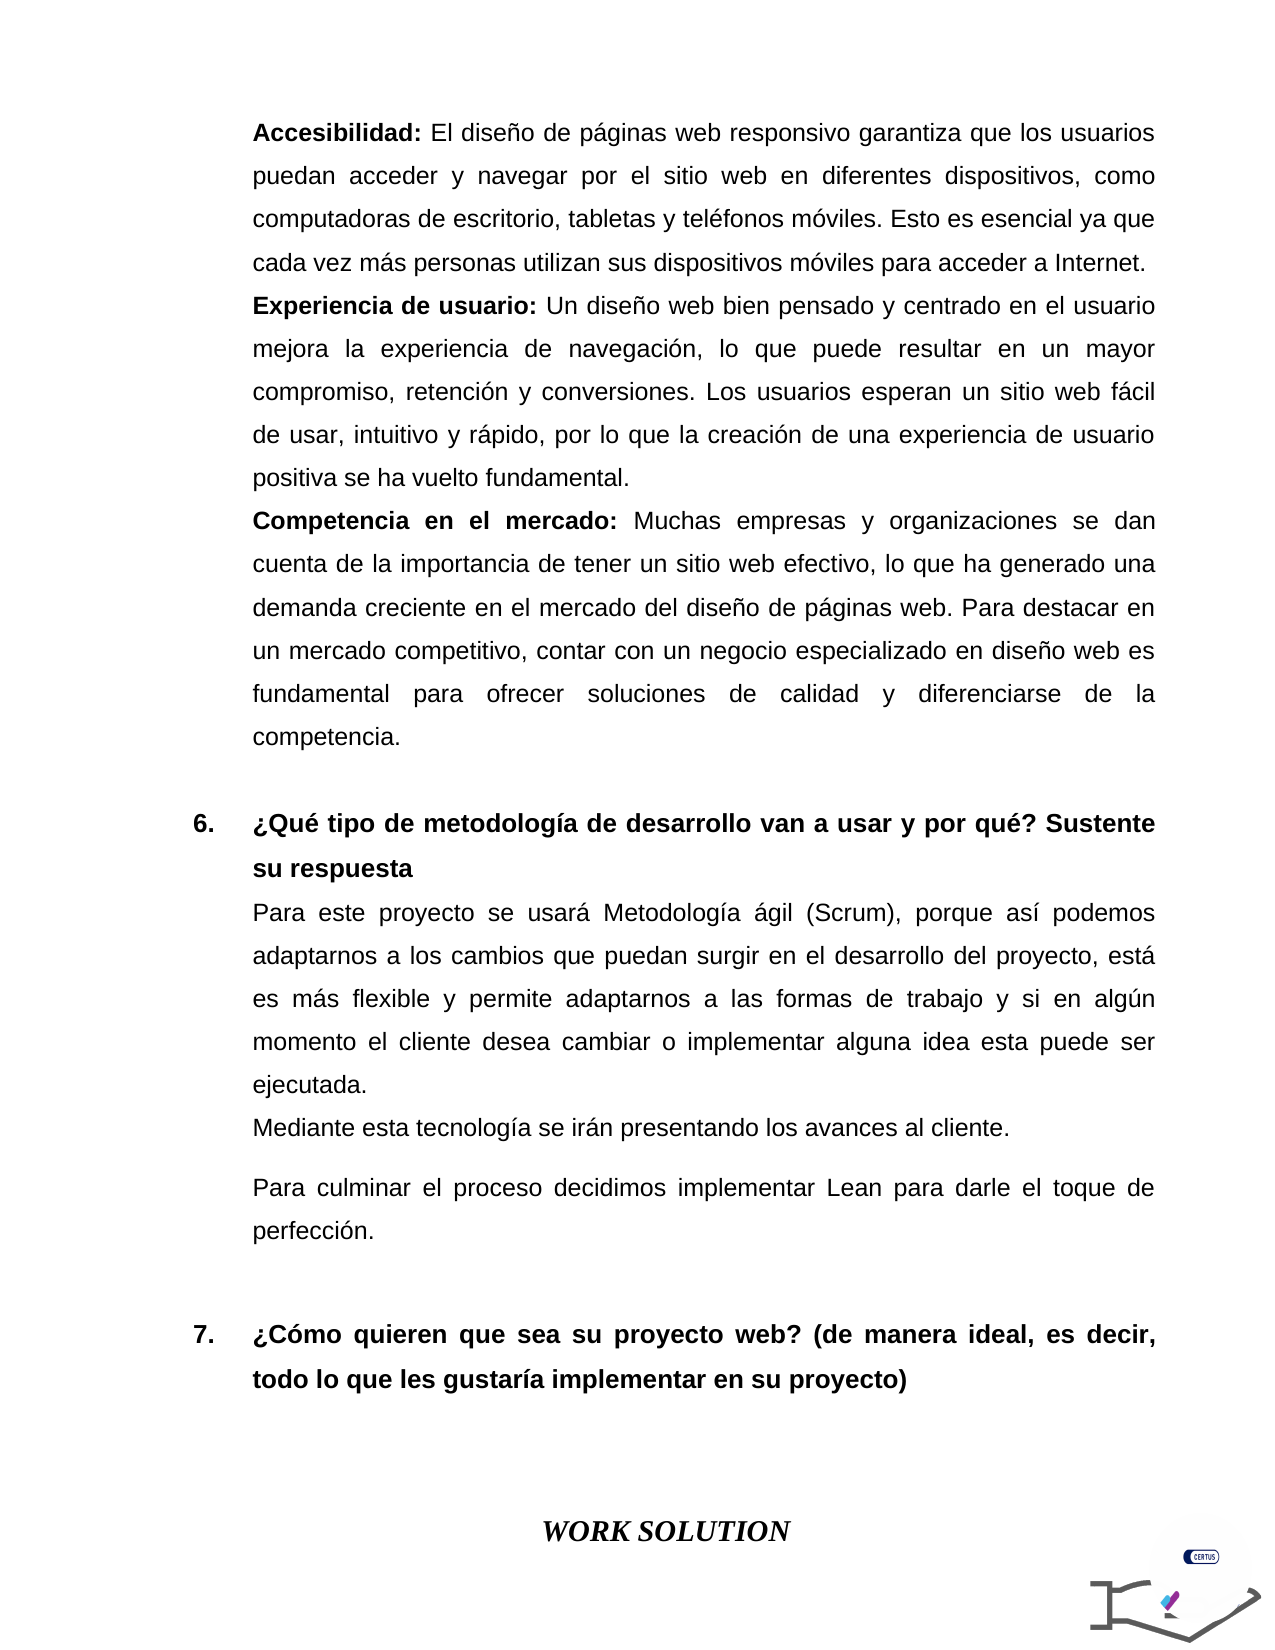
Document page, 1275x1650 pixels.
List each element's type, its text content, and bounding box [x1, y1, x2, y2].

text Para culminar el proceso decidimos implementar Lean para darle el toque de perfección. [252, 1173, 1157, 1245]
list Accesibilidad: El diseño de páginas web responsivo garantiza que los usuarios puedan acceder y navegar por el sitio web en diferentes dispositivos, como computadoras de escritorio, tabletas y teléfonos móviles. Esto es esencial ya que cada vez más personas utilizan sus dispositivos móviles para acceder a Internet. [252, 118, 1157, 276]
list Experiencia de usuario: Un diseño web bien pensado y centrado en el usuario mejora la experiencia de navegación, lo que puede resultar en un mayor compromiso, retención y conversiones. Los usuarios esperan un sitio web fácil de usar, intuitivo y rápido, por lo que la creación de una experiencia de usuario positiva se ha vuelto fundamental. [252, 291, 1157, 492]
list Para este proyecto se usará Metodología ágil (Scrum), porque así podemos adaptarnos a los cambios que puedan surgir en el desarrollo del proyecto, está es más flexible y permite adaptarnos a las formas de trabajo y si en algún momento el cliente desea cambiar o implementar alguna idea esta puede ser ejecutada. [252, 898, 1157, 1099]
list Mediante esta tecnología se irán presentando los avances al cliente. [252, 1113, 1157, 1142]
picture [1090, 1512, 1262, 1643]
list Competencia en el mercado: Muchas empresas y organizaciones se dan cuenta de la importancia de tener un sitio web efectivo, lo que ha generado una demanda creciente en el mercado del diseño de páginas web. Para destacar en un mercado competitivo, contar con un negocio especializado en diseño web es fundamental para ofrecer soluciones de calidad y diferenciarse de la competencia. [252, 506, 1157, 751]
list ¿Cómo quieren que sea su proyecto web? (de manera ideal, es decir, todo lo que les gustaría implementar en su proyecto) [215, 1319, 1157, 1394]
list ¿Qué tipo de metodología de desarrollo van a usar y por qué? Sustente su respuesta [215, 808, 1157, 883]
